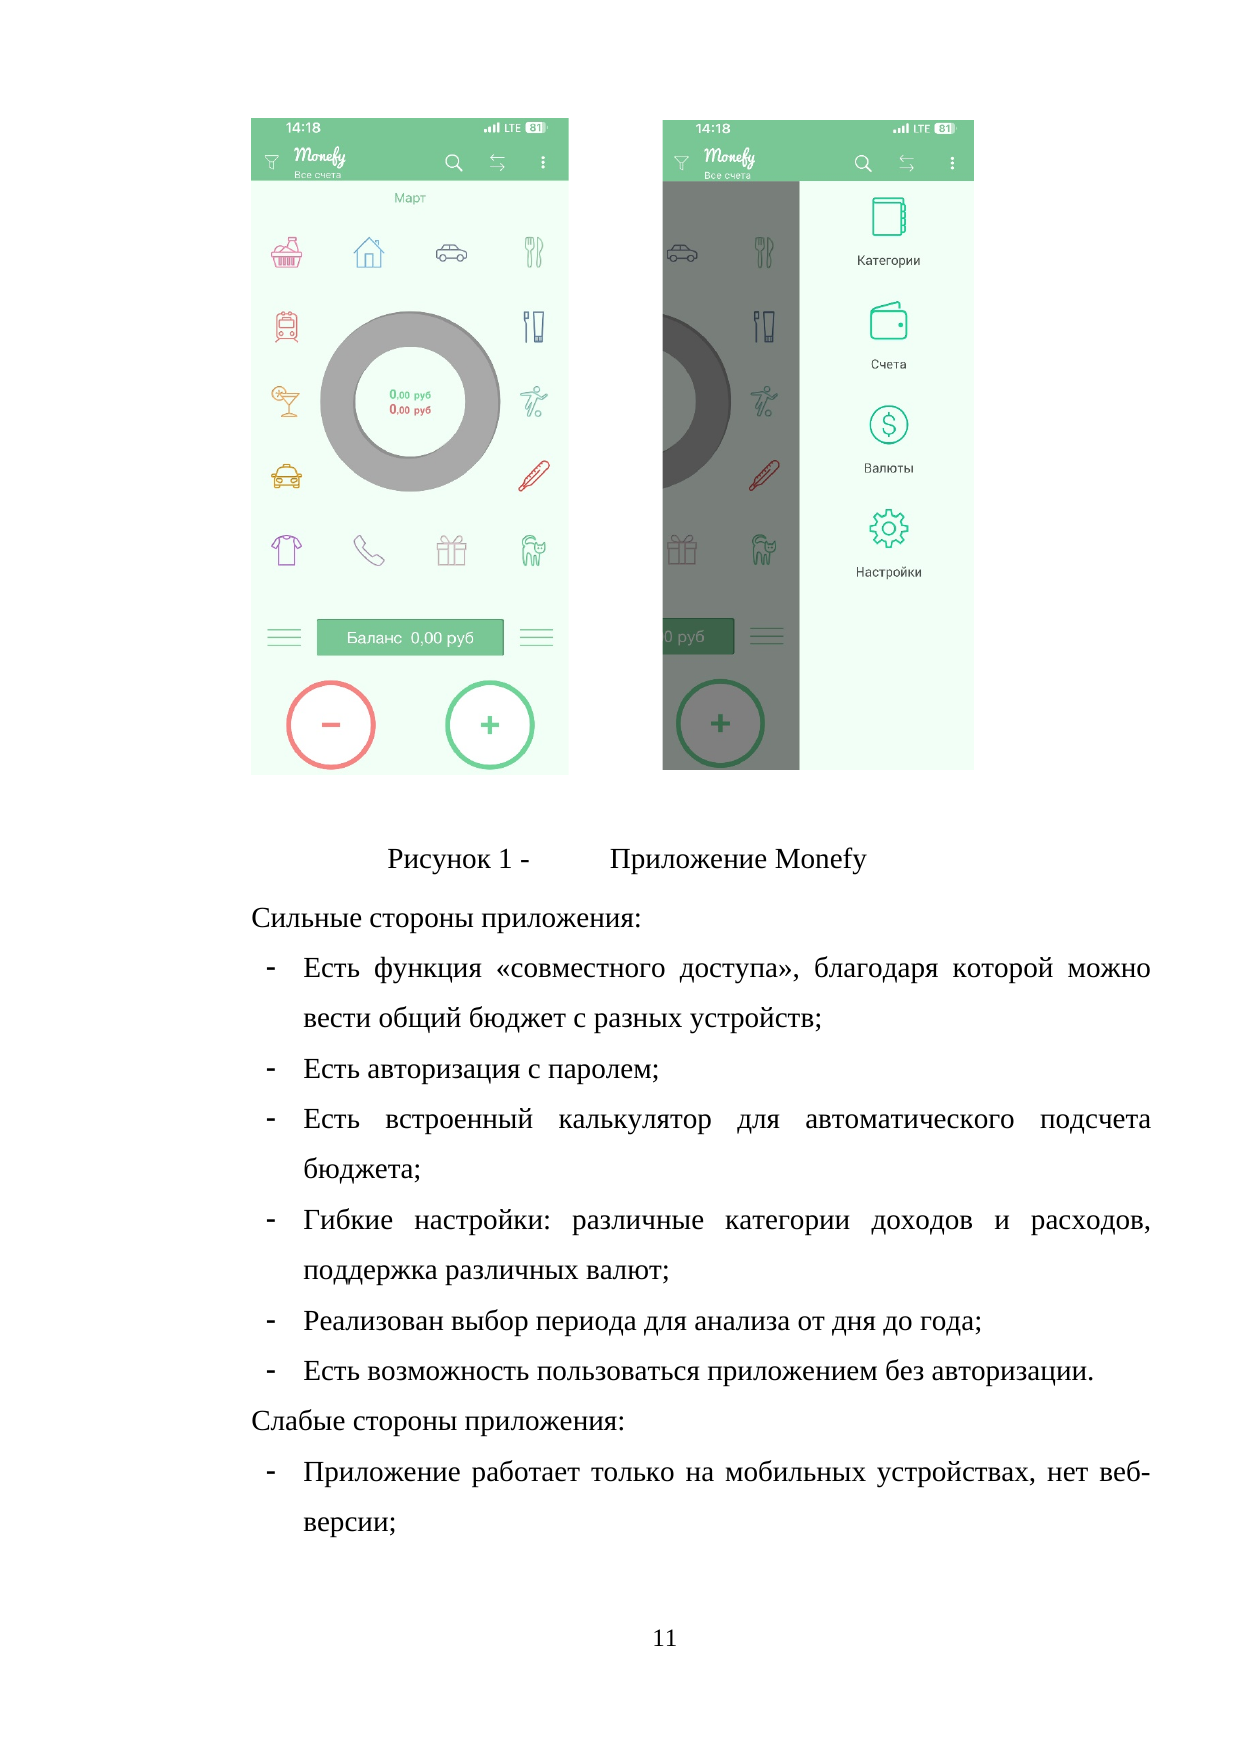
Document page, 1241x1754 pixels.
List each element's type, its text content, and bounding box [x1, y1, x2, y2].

text Сильные стороны приложения: [177, 900, 1152, 933]
text Есть возможность пользоваться приложением без авторизации. [266, 1353, 1152, 1387]
text Слабые стороны приложения: [177, 1403, 1152, 1437]
picture [251, 118, 569, 775]
text Приложение Monefy [177, 841, 1152, 875]
text Приложение работает только на мобильных устройствах, нет веб-версии; [266, 1454, 1152, 1538]
text Есть авторизация с паролем; [266, 1051, 1152, 1084]
text Есть функция «совместного доступа», благодаря которой можно вести общий бюджет с разных устройств; [266, 950, 1152, 1034]
text Гибкие настройки: различные категории доходов и расходов, поддержка различных валют; [266, 1202, 1152, 1286]
picture [661, 247, 974, 436]
text Реализован выбор периода для анализа от дня до года; [266, 1303, 1152, 1336]
text Есть встроенный калькулятор для автоматического подсчета бюджета; [266, 1101, 1152, 1185]
